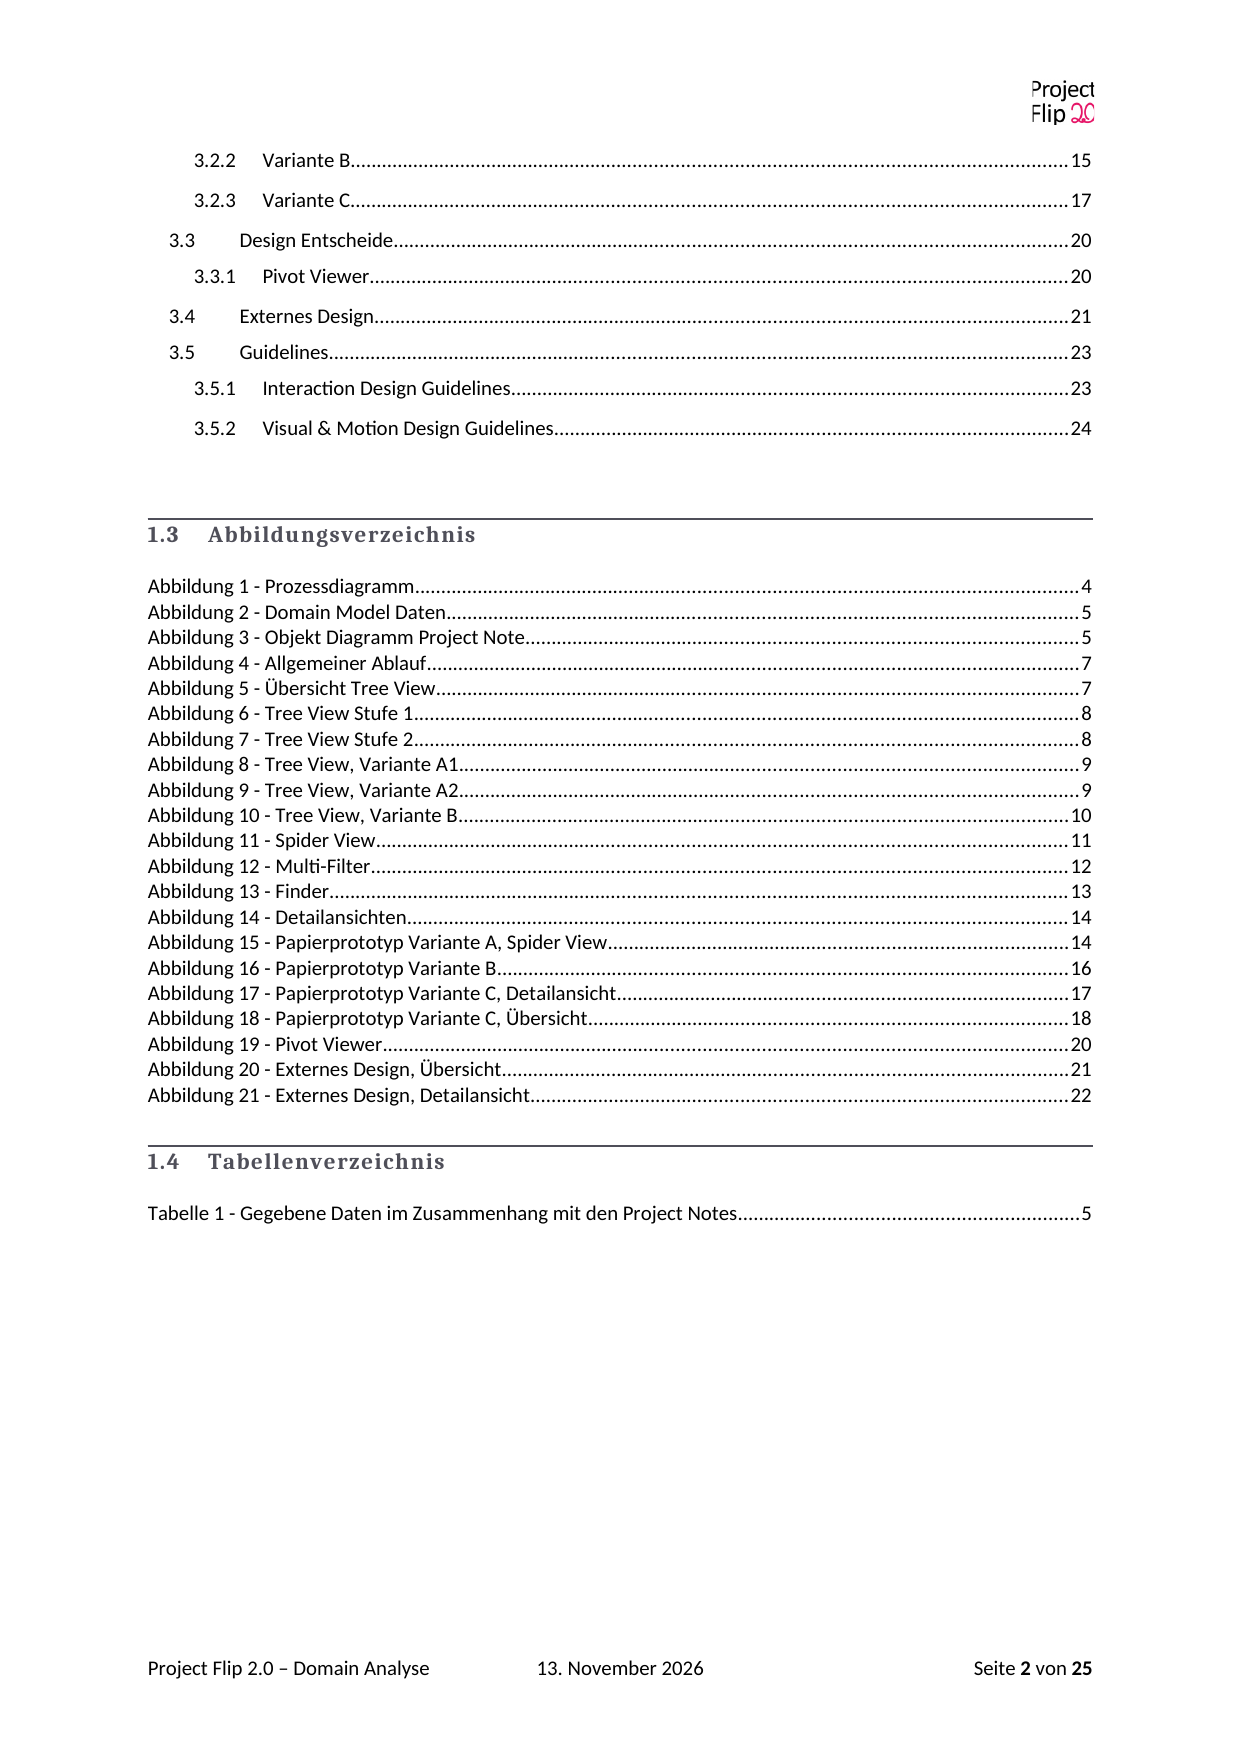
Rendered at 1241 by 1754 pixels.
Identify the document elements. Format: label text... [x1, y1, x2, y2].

text Abbildung 20 - Externes Design, Übersicht 21 [148, 1056, 1093, 1082]
text Abbildung 16 - Papierprototyp Variante B 16 [148, 955, 1093, 980]
text Abbildung 4 - Allgemeiner Ablauf 7 [148, 650, 1093, 675]
text Abbildung 3 - Objekt Diagramm Project Note 5 [148, 624, 1093, 650]
text Abbildung 15 - Papierprototyp Variante A, Spider View 14 [148, 929, 1093, 955]
subtitle Abbildungsverzeichnis [148, 520, 1093, 548]
text Abbildung 12 - Multi-Filter 12 [148, 853, 1093, 878]
text Abbildung 6 - Tree View Stufe 1 8 [148, 701, 1093, 726]
text Abbildung 9 - Tree View, Variante A2 9 [148, 777, 1093, 802]
text Tabelle 1 - Gegebene Daten im Zusammenhang mit den Project Notes 5 [148, 1200, 1093, 1226]
text Abbildung 19 - Pivot Viewer 20 [148, 1031, 1093, 1056]
text Abbildung 2 - Domain Model Daten 5 [148, 599, 1093, 624]
text Abbildung 13 - Finder 13 [148, 878, 1093, 904]
subtitle Tabellenverzeichnis [148, 1147, 1093, 1175]
text Abbildung 1 - Prozessdiagramm 4 [148, 573, 1093, 599]
text Abbildung 5 - Übersicht Tree View 7 [148, 675, 1093, 701]
text Abbildung 11 - Spider View 11 [148, 828, 1093, 853]
text Abbildung 18 - Papierprototyp Variante C, Übersicht 18 [148, 1006, 1093, 1031]
picture [1081, 79, 1097, 124]
text Abbildung 8 - Tree View, Variante A1 9 [148, 751, 1093, 777]
text Abbildung 17 - Papierprototyp Variante C, Detailansicht 17 [148, 980, 1093, 1006]
text Abbildung 10 - Tree View, Variante B 10 [148, 802, 1093, 828]
text Abbildung 21 - Externes Design, Detailansicht 22 [148, 1082, 1093, 1107]
text Abbildung 14 - Detailansichten 14 [148, 904, 1093, 929]
text Abbildung 7 - Tree View Stufe 2 8 [148, 726, 1093, 751]
